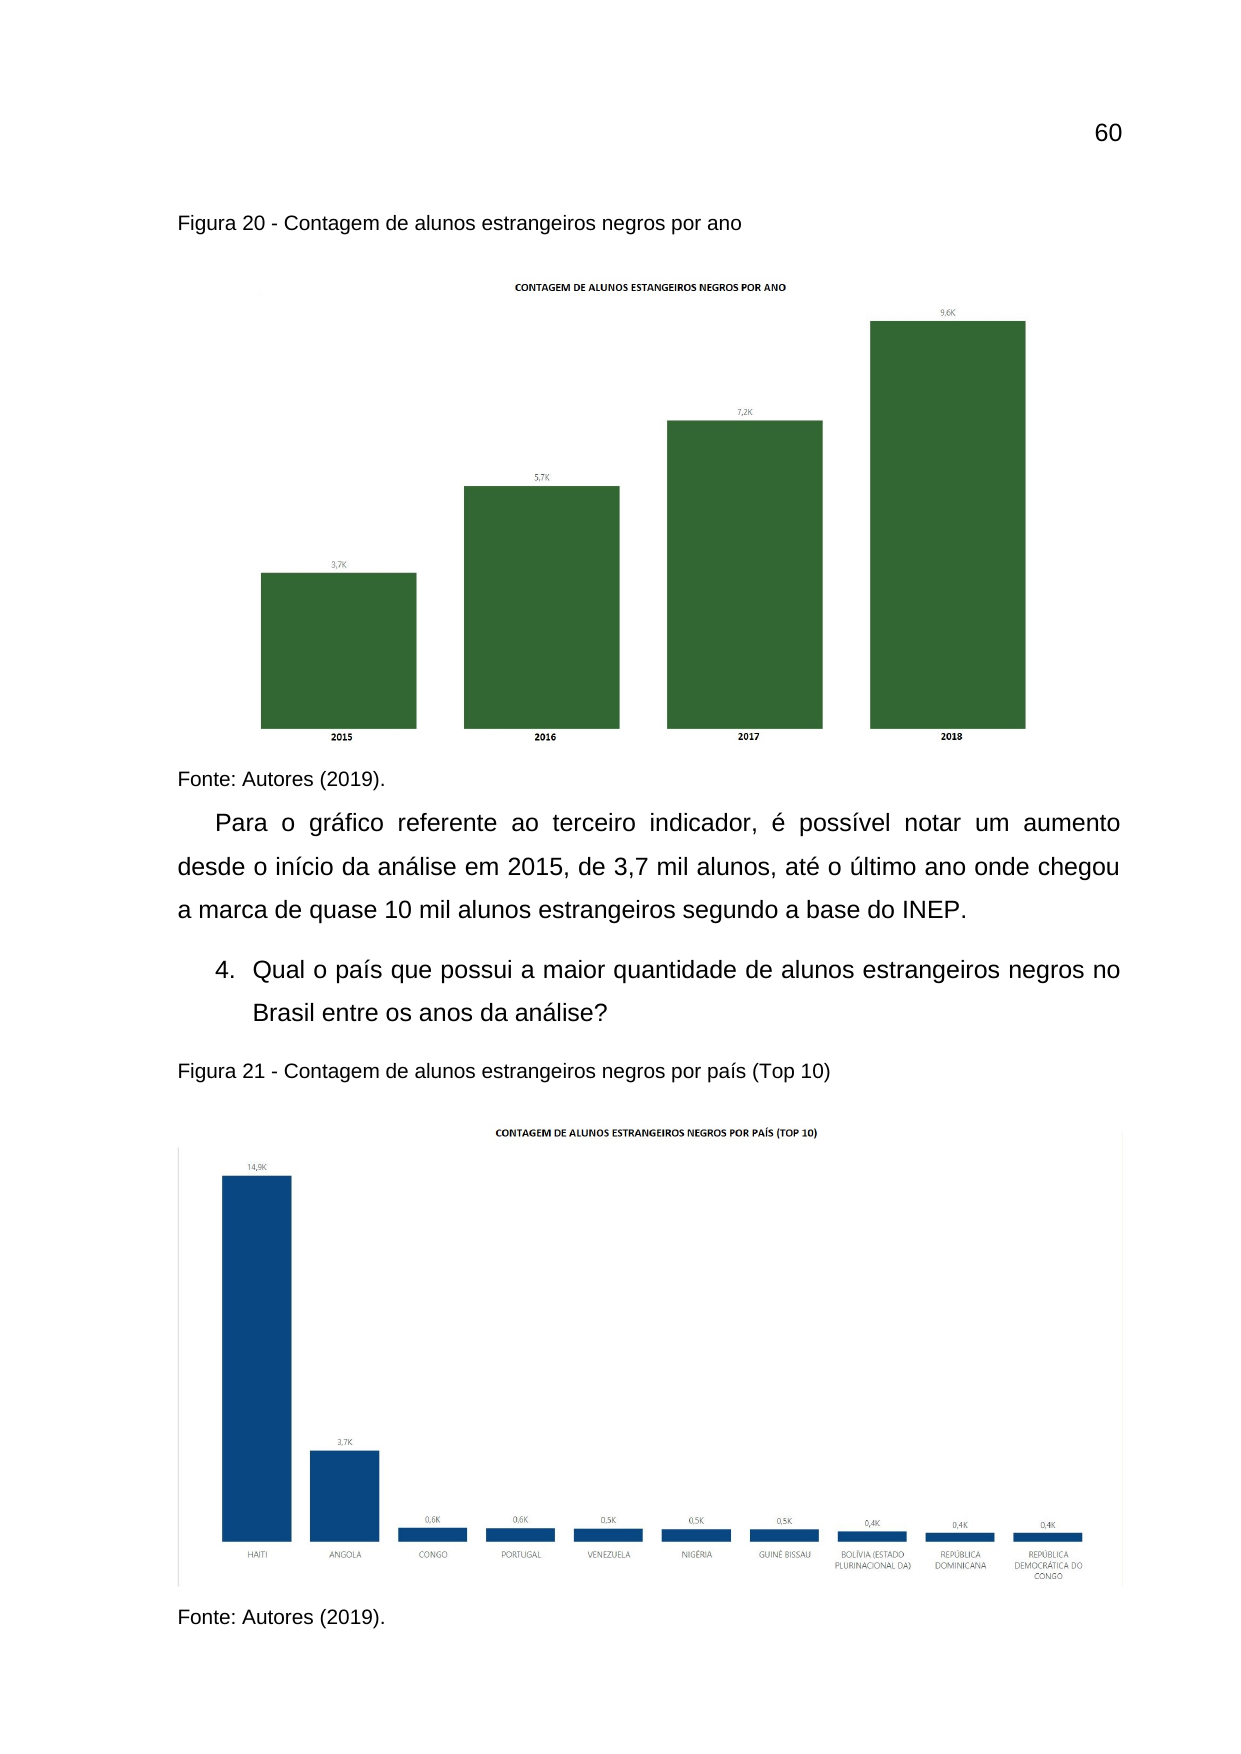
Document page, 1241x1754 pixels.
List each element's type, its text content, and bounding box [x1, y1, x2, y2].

text Fonte: Autores (2019). [177, 1604, 1122, 1628]
picture [177, 252, 1117, 750]
text Para o gráfico referente ao terceiro indicador, é possível notar um aumento desde o início da análise em 2015, de 3,7 mil alunos, até o último ano onde chegou a marca de quase 10 mil alunos estrangeiros segundo a base do INEP. [177, 808, 1122, 923]
picture [177, 1100, 1123, 1587]
text Fonte: Autores (2019). [177, 767, 1122, 791]
list Qual o país que possui a maior quantidade de alunos estrangeiros negros no Brasil entre os anos da análise? [215, 955, 1122, 1027]
